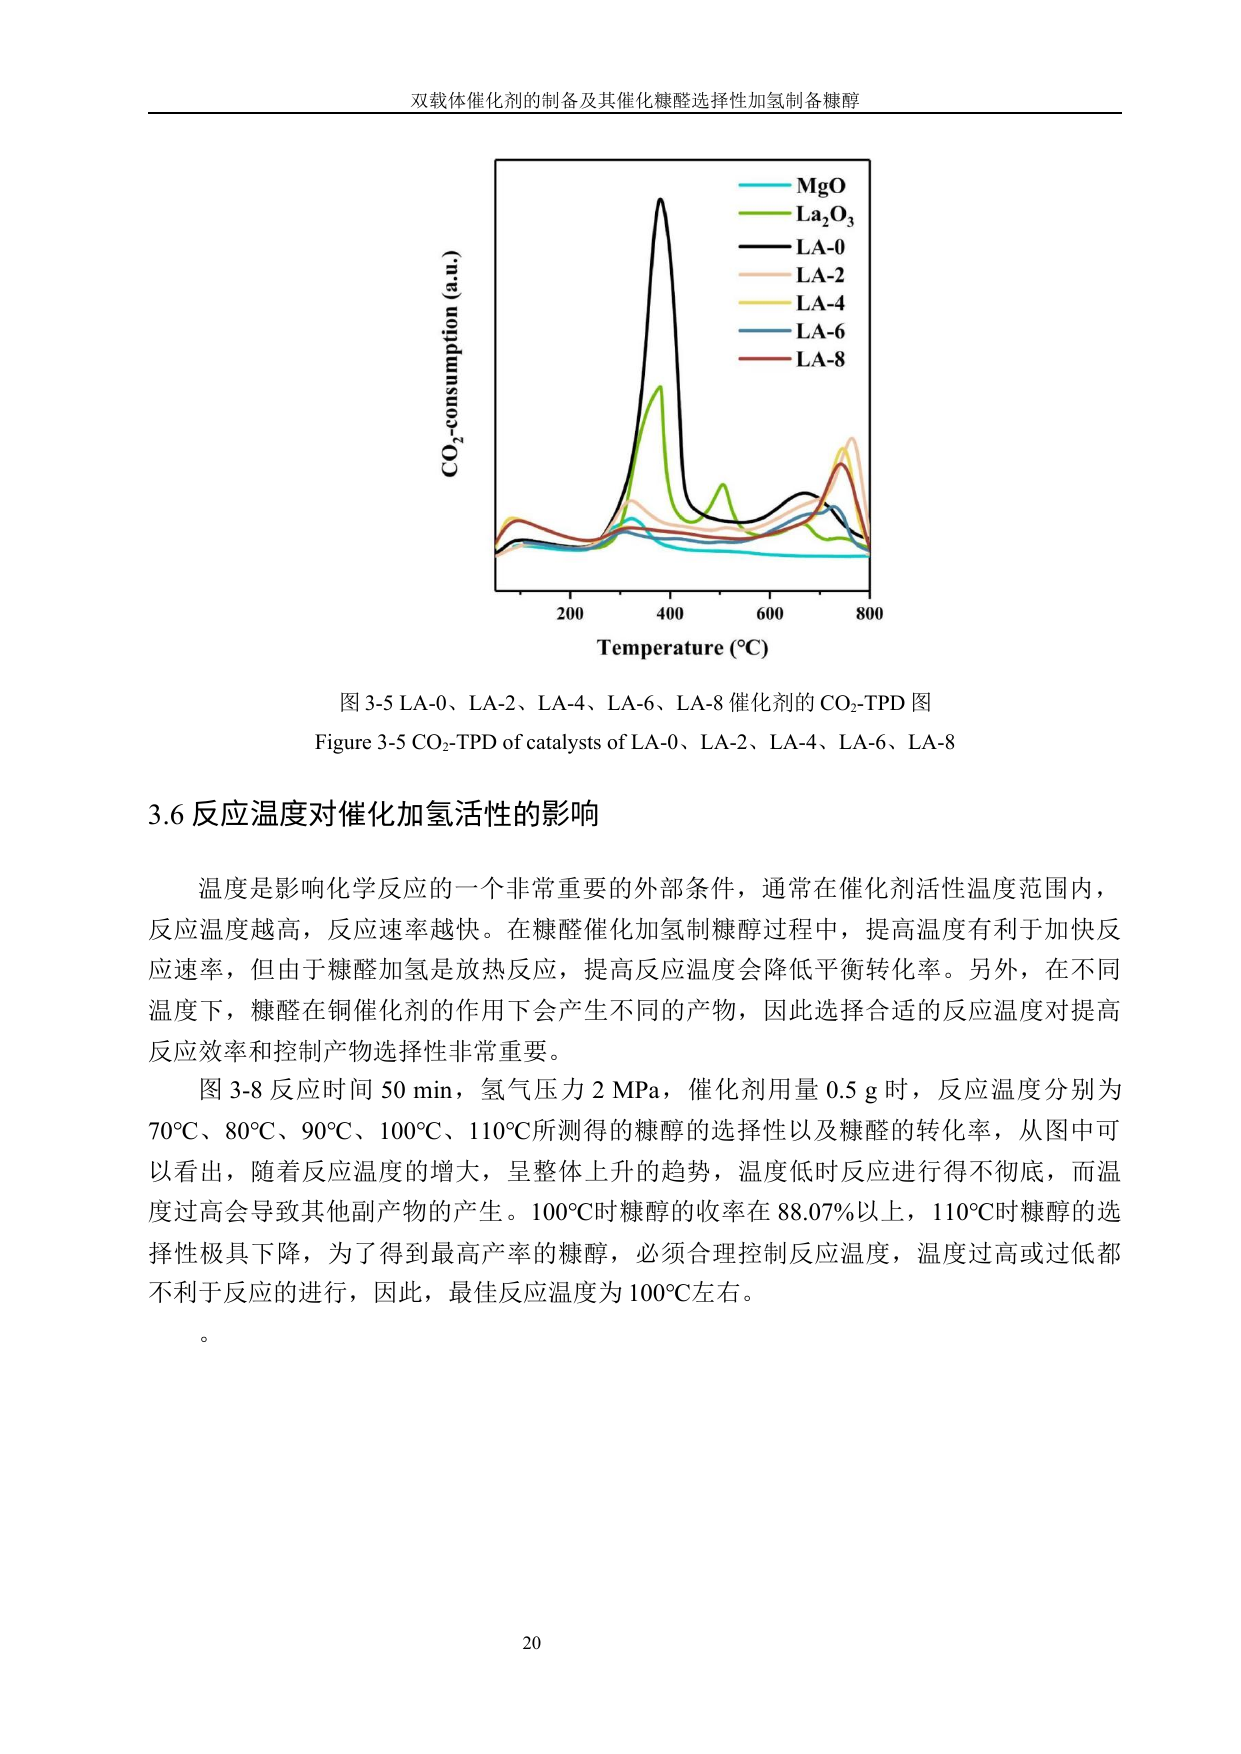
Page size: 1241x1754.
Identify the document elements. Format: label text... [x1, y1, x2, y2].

text 温度是影响化学反应的一个非常重要的外部条件，通常在催化剂活性温度范围内，反应温度越高，反应速率越快。在糠醛催化加氢制糠醇过程中，提高温度有利于加快反应速率，但由于糠醛加氢是放热反应，提高反应温度会降低平衡转化率。另外，在不同温度下，糠醛在铜催化剂的作用下会产生不同的产物，因此选择合适的反应温度对提高反应效率和控制产物选择性非常重要。 [148, 870, 1122, 1065]
text 图3-5 LA-0、LA-2、LA-4、LA-6、LA-8催化剂的CO2-TPD图 [148, 686, 1122, 718]
text 图3-8反应时间50 min，氢气压力2 MPa，催化剂用量0.5 g时，反应温度分别为70℃、80℃、90℃、100℃、110℃所测得的糠醇的选择性以及糠醛的转化率，从图中可以看出，随着反应温度的增大，呈整体上升的趋势，温度低时反应进行得不彻底，而温度过高会导致其他副产物的产生。100℃时糠醇的收率在88.07%以上，110℃时糠醇的选择性极具下降，为了得到最高产率的糠醇，必须合理控制反应温度，温度过高或过低都不利于反应的进行，因此，最佳反应温度为100℃左右。 [148, 1072, 1122, 1308]
subtitle 3.6 反应温度对催化加氢活性的影响 [148, 780, 1122, 845]
picture [435, 158, 885, 661]
text 。 [148, 1316, 1122, 1348]
text Figure 3-5 CO2-TPD of catalysts of LA-0、LA-2、LA-4、LA-6、LA-8 [148, 725, 1122, 757]
